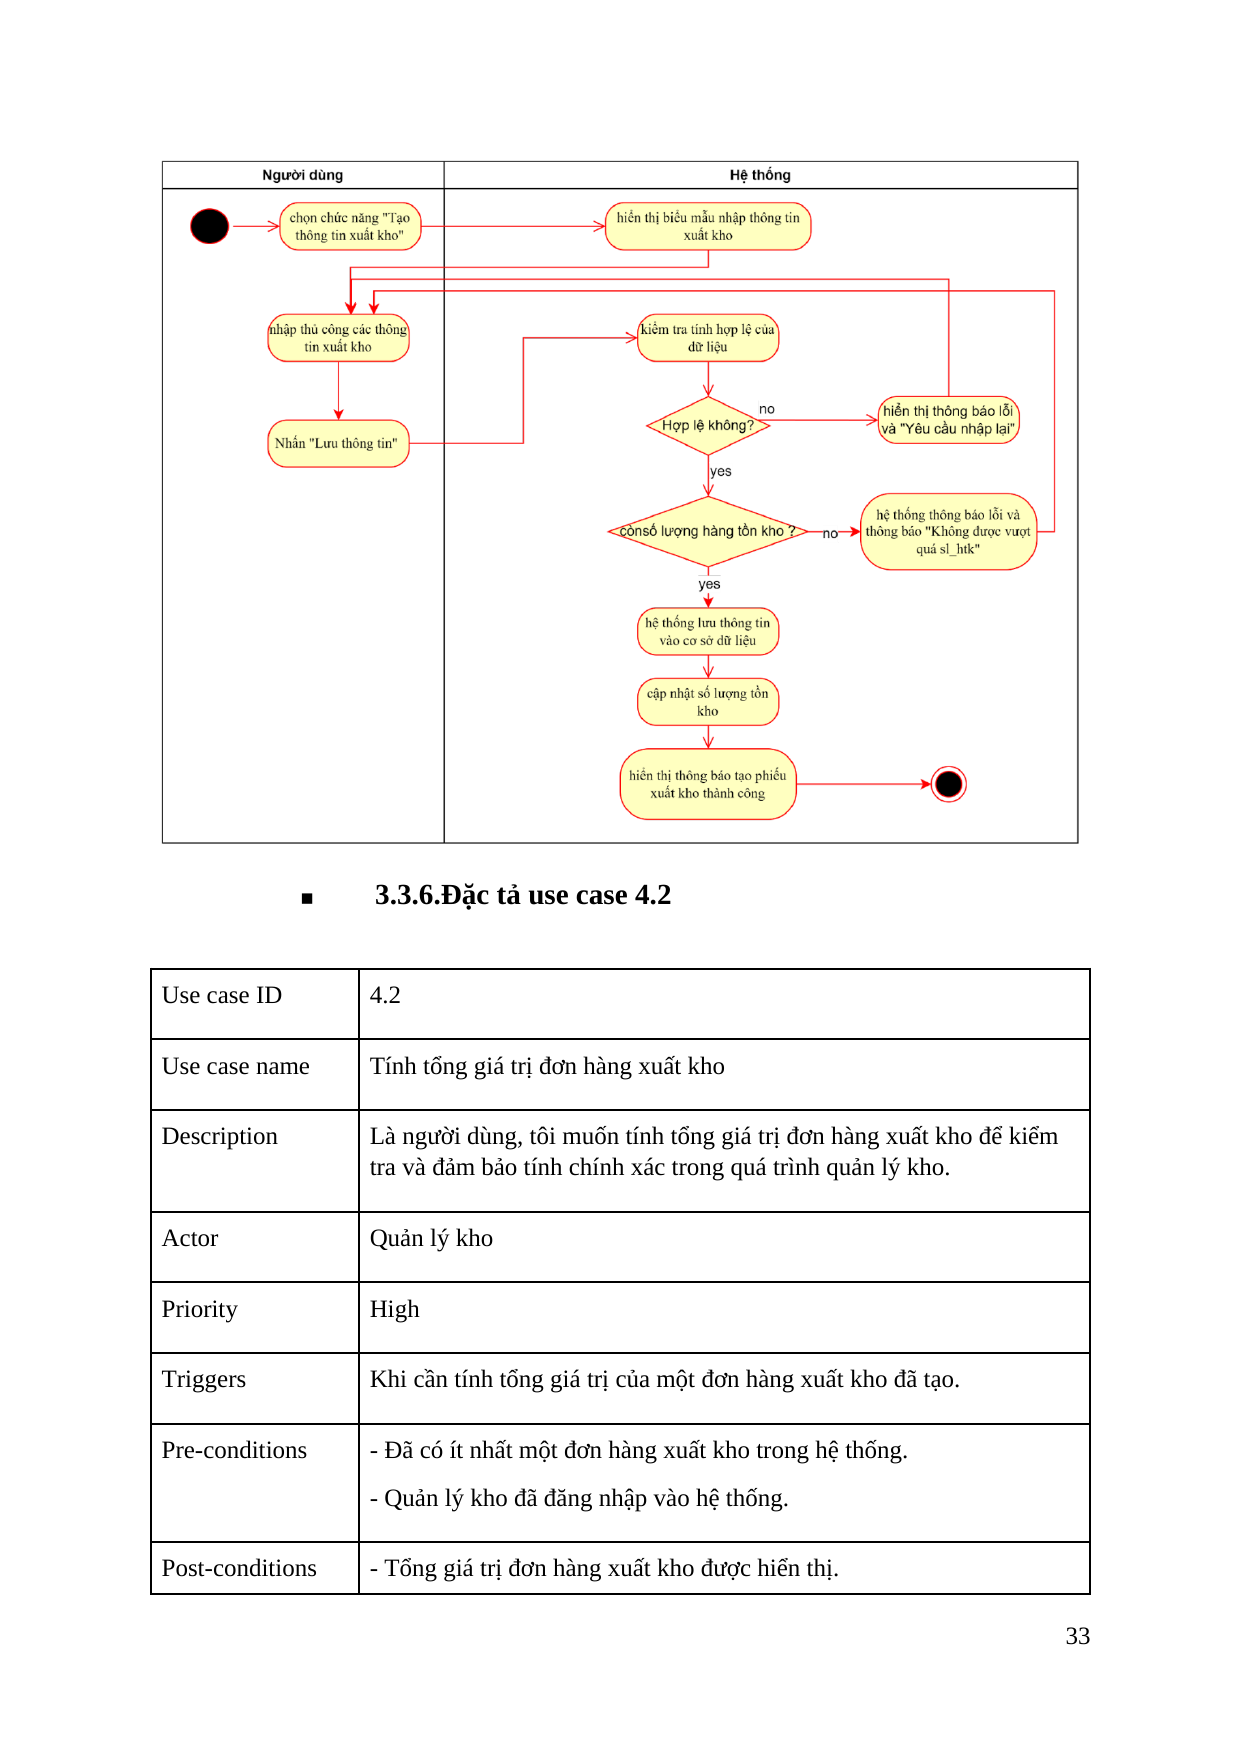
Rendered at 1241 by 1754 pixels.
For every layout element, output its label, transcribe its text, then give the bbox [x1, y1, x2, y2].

subtitle 3.3.6.Đặc tả use case 4.2 [225, 874, 1090, 917]
table_cell - Đã có ít nhất một đơn hàng xuất kho trong hệ thống. - Quản lý kho đã đăng nhập vào hệ thống. [360, 1425, 1089, 1541]
table_cell Use case name [152, 1040, 358, 1109]
table_cell Description [152, 1111, 358, 1211]
table_cell Khi cần tính tổng giá trị của một đơn hàng xuất kho đã tạo. [360, 1354, 1089, 1422]
table_cell Post-conditions [152, 1543, 358, 1592]
table_header Use case ID [152, 970, 358, 1038]
table_cell Là người dùng, tôi muốn tính tổng giá trị đơn hàng xuất kho để kiểm tra và đảm bảo tính chính xác trong quá trình quản lý kho. [360, 1111, 1089, 1211]
table_cell High [360, 1283, 1089, 1352]
table_cell Triggers [152, 1354, 358, 1422]
table_header 4.2 [360, 970, 1089, 1038]
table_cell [360, 1543, 1089, 1592]
table_cell Pre-conditions [152, 1425, 358, 1541]
table_cell Tính tổng giá trị đơn hàng xuất kho [360, 1040, 1089, 1109]
picture [150, 150, 1090, 855]
table_cell Priority [152, 1283, 358, 1352]
table_cell Actor [152, 1213, 358, 1281]
table_cell Quản lý kho [360, 1213, 1089, 1281]
